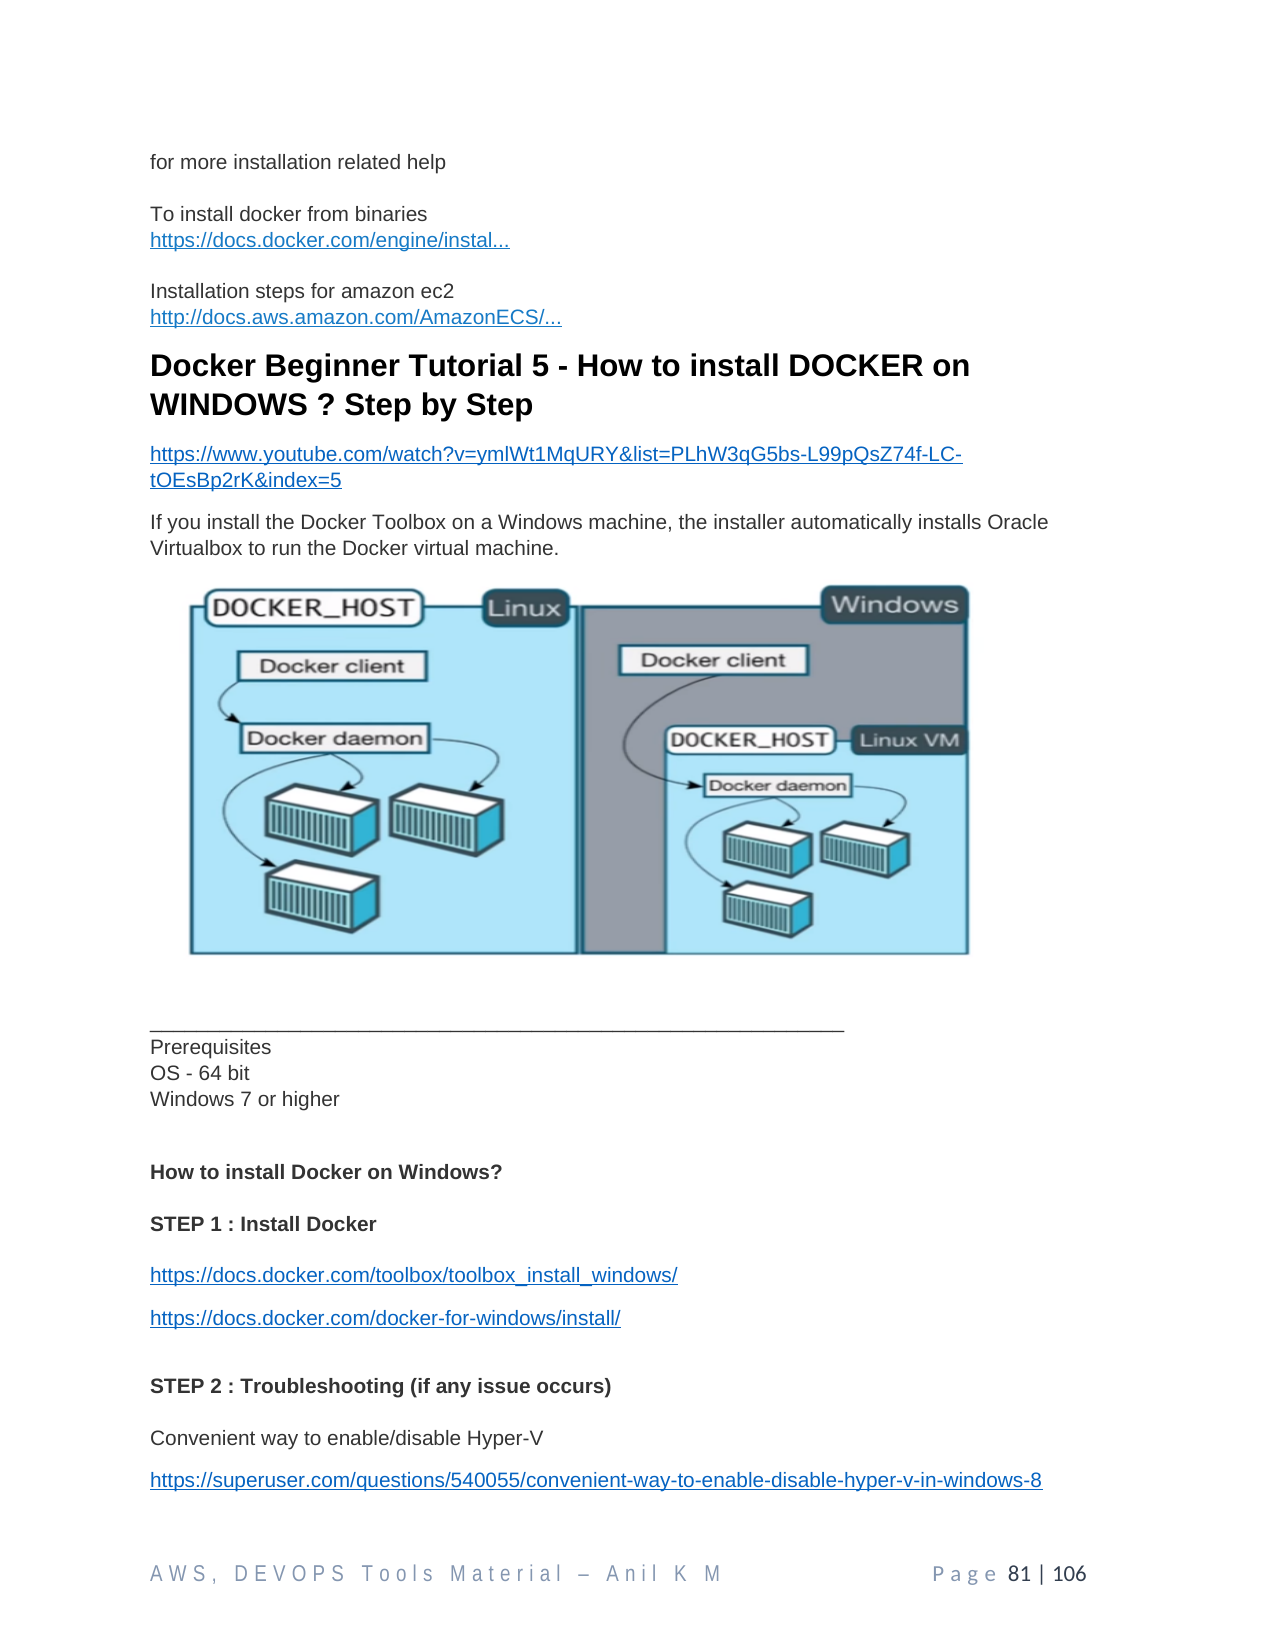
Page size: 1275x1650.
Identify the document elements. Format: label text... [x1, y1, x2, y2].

text If you install the Docker Toolbox on a Windows machine, the installer automatically installs Oracle Virtualbox to run the Docker virtual machine. [150, 510, 1125, 560]
picture [150, 578, 994, 965]
text https://www.youtube.com/watch?v=ymlWt1MqURY&list=PLhW3qG5bs-L99pQsZ74f-LC-tOEsBp2rK&index=5 [150, 442, 1125, 491]
text https://docs.docker.com/docker-for-windows/install/ [150, 1306, 1125, 1329]
text Docker Beginner Tutorial 5 - How to install DOCKER on WINDOWS ? Step by Step [150, 347, 1125, 422]
text ____________________________________________________________ Prerequisites OS - 64 bit Windows 7 or higher [150, 983, 1125, 1141]
text https://superuser.com/questions/540055/convenient-way-to-enable-disable-hyper-v-in-windows-8 [150, 1468, 1125, 1492]
text How to install Docker on Windows? STEP 1 : Install Docker https://docs.docker.com/toolbox/toolbox_install_windows/ [150, 1160, 1125, 1287]
text STEP 2 : Troubleshooting (if any issue occurs) Convenient way to enable/disable Hyper-V [150, 1348, 1125, 1449]
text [150, 150, 1125, 329]
